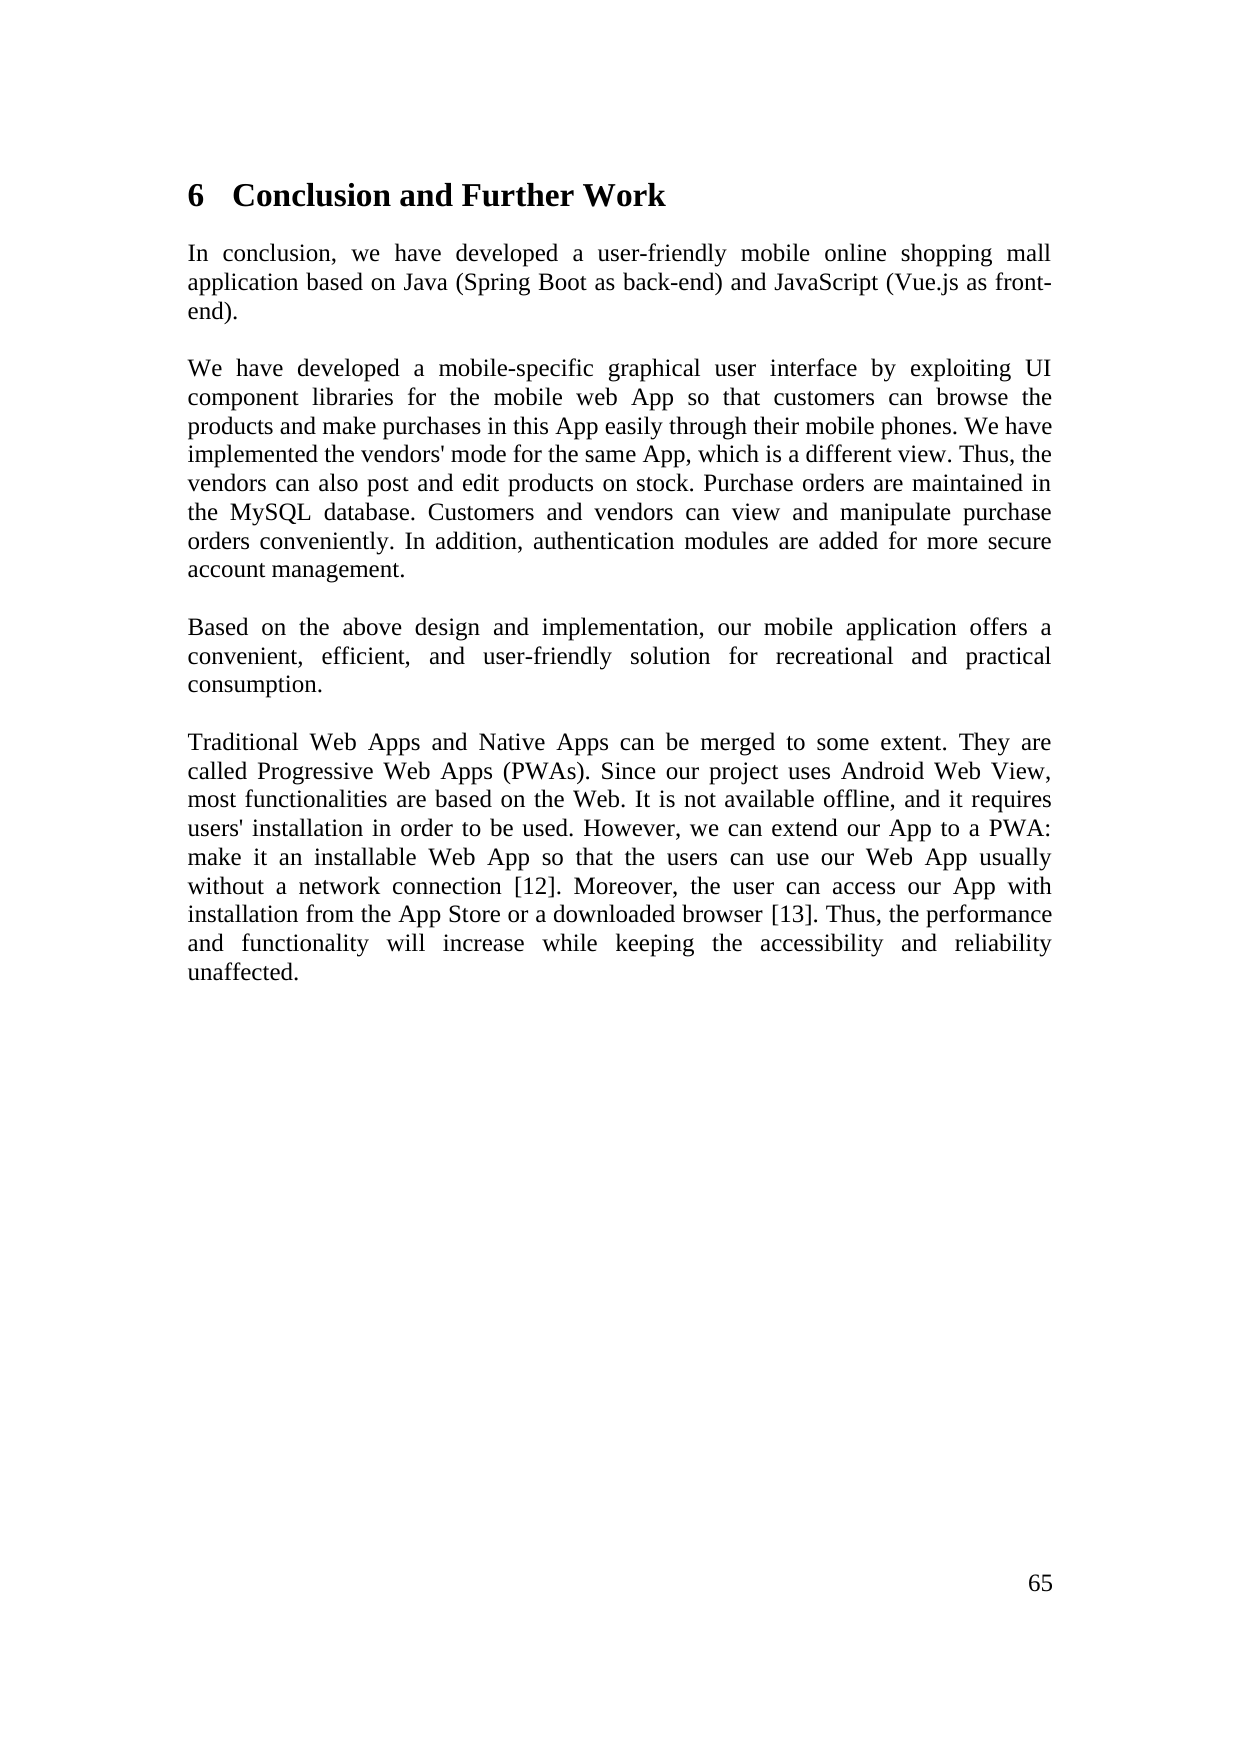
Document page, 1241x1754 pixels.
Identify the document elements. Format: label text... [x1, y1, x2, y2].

list In conclusion, we have developed a user-friendly mobile online shopping mall application based on Java (Spring Boot as back-end) and JavaScript (Vue.js as front-end). [187, 238, 1053, 324]
list We have developed a mobile-specific graphical user interface by exploiting UI component libraries for the mobile web App so that customers can browse the products and make purchases in this App easily through their mobile phones. We have implemented the vendors' mode for the same App, which is a different view. Thus, the vendors can also post and edit products on stock. Purchase orders are maintained in the MySQL database. Customers and vendors can view and manipulate purchase orders conveniently. In addition, authentication modules are added for more secure account management. [187, 353, 1053, 583]
list Based on the above design and implementation, our mobile application offers a convenient, efficient, and user-friendly solution for recreational and practical consumption. [187, 612, 1053, 698]
list Traditional Web Apps and Native Apps can be merged to some extent. They are called Progressive Web Apps (PWAs). Since our project uses Android Web View, most functionalities are based on the Web. It is not available offline, and it requires users' installation in order to be used. However, we can extend our App to a PWA: make it an installable Web App so that the users can use our Web App usually without a network connection . Moreover, the user can access our App with installation from the App Store or a downloaded browser . Thus, the performance and functionality will increase while keeping the accessibility and reliability unaffected. [187, 727, 1053, 986]
subtitle Conclusion and Further Work [187, 175, 1053, 213]
